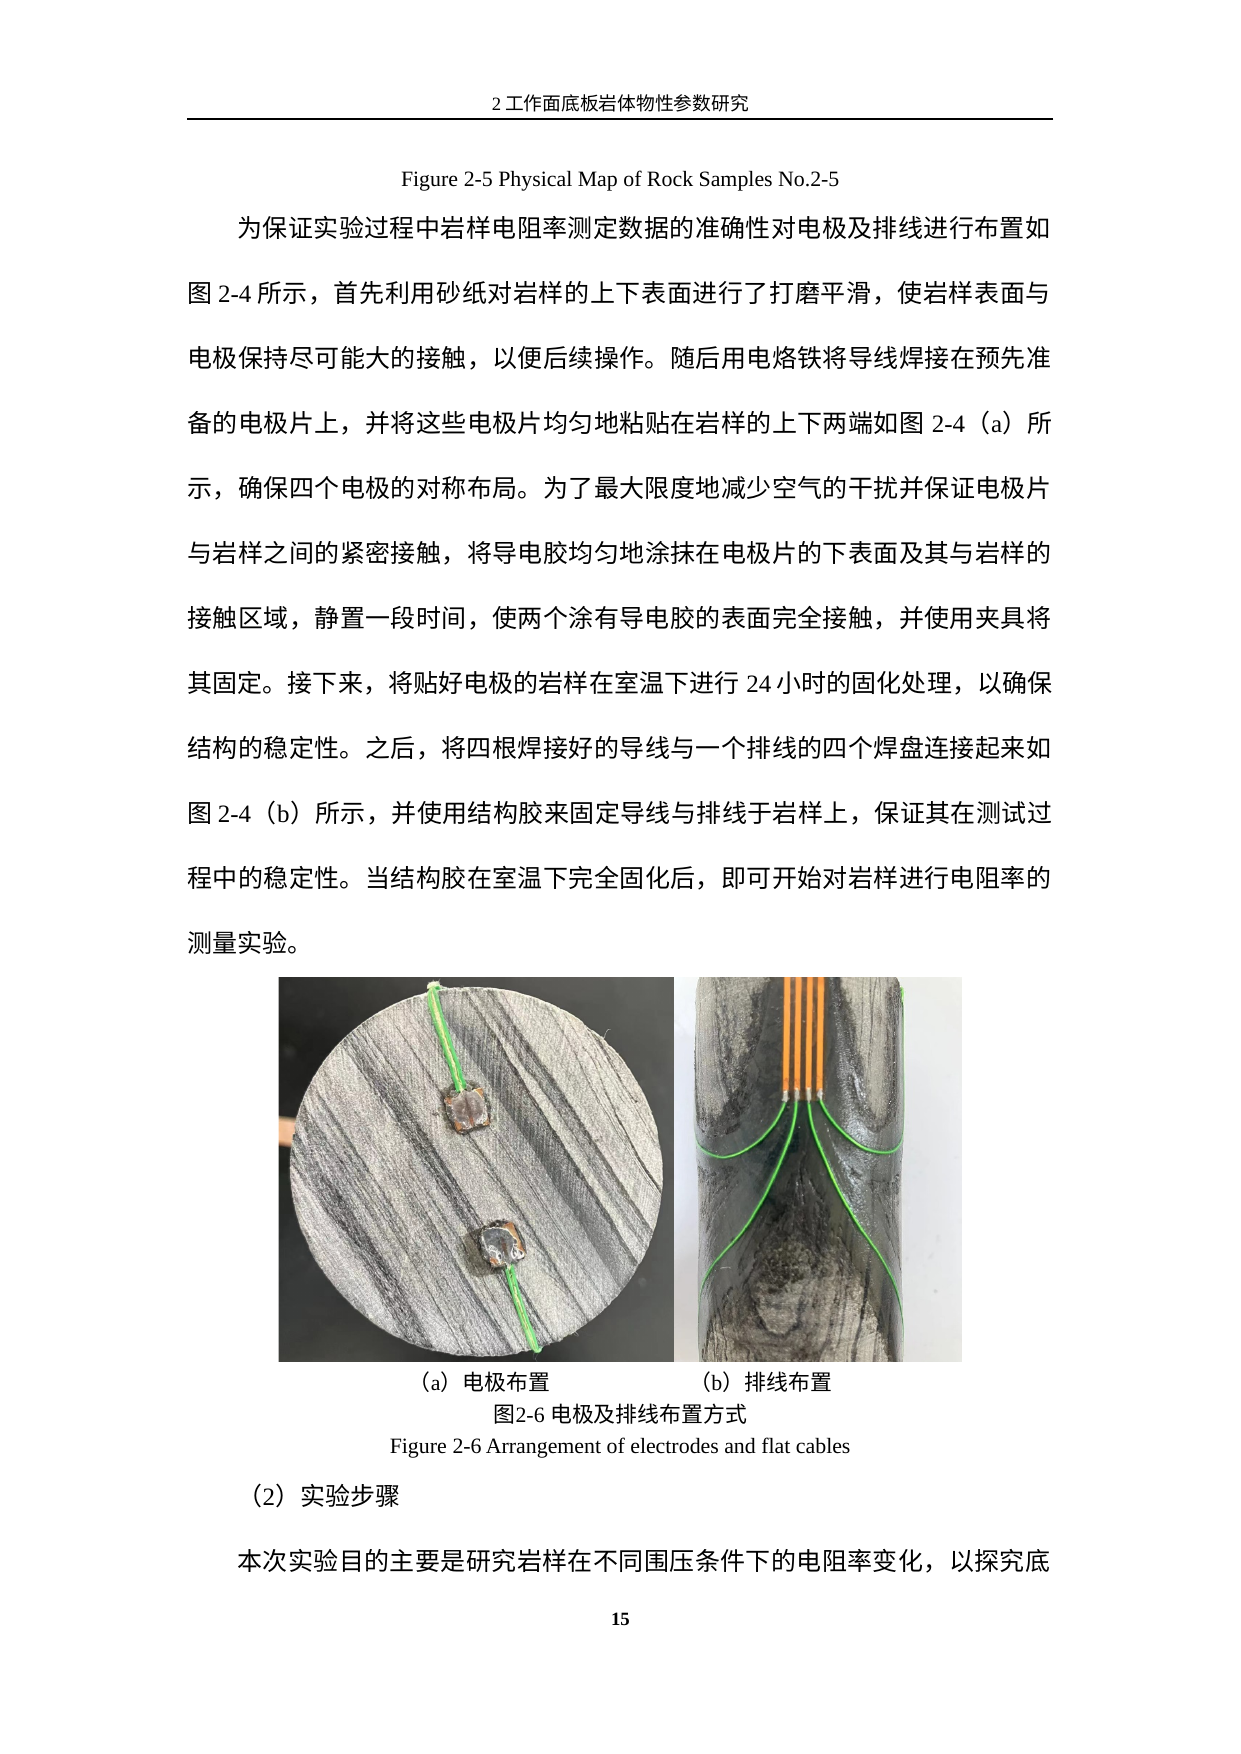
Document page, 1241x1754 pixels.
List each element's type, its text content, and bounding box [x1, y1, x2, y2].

text Figure - Physical Map of Rock Samples No.2-5 [187, 162, 1053, 194]
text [187, 1527, 1053, 1592]
picture [674, 977, 962, 1362]
text （2）实验步骤 [187, 1462, 1053, 1527]
text Figure - Arrangement of electrodes and flat cables [187, 1429, 1053, 1462]
text （a）电极布置 （b）排线布置 [187, 1364, 1053, 1397]
text 为保证实验过程中岩样电阻率测定数据的准确性对电极及排线进行布置如图2-4所示，首先利用砂纸对岩样的上下表面进行了打磨平滑，使岩样表面与电极保持尽可能大的接触，以便后续操作。随后用电烙铁将导线焊接在预先准备的电极片上，并将这些电极片均匀地粘贴在岩样的上下两端如图2-4（a）所示，确保四个电极的对称布局。为了最大限度地减少空气的干扰并保证电极片与岩样之间的紧密接触，将导电胶均匀地涂抹在电极片的下表面及其与岩样的接触区域，静置一段时间，使两个涂有导电胶的表面完全接触，并使用夹具将其固定。接下来，将贴好电极的岩样在室温下进行24小时的固化处理，以确保结构的稳定性。之后，将四根焊接好的导线与一个排线的四个焊盘连接起来如图2-4（b）所示，并使用结构胶来固定导线与排线于岩样上，保证其在测试过程中的稳定性。当结构胶在室温下完全固化后，即可开始对岩样进行电阻率的测量实验。 [187, 194, 1053, 974]
